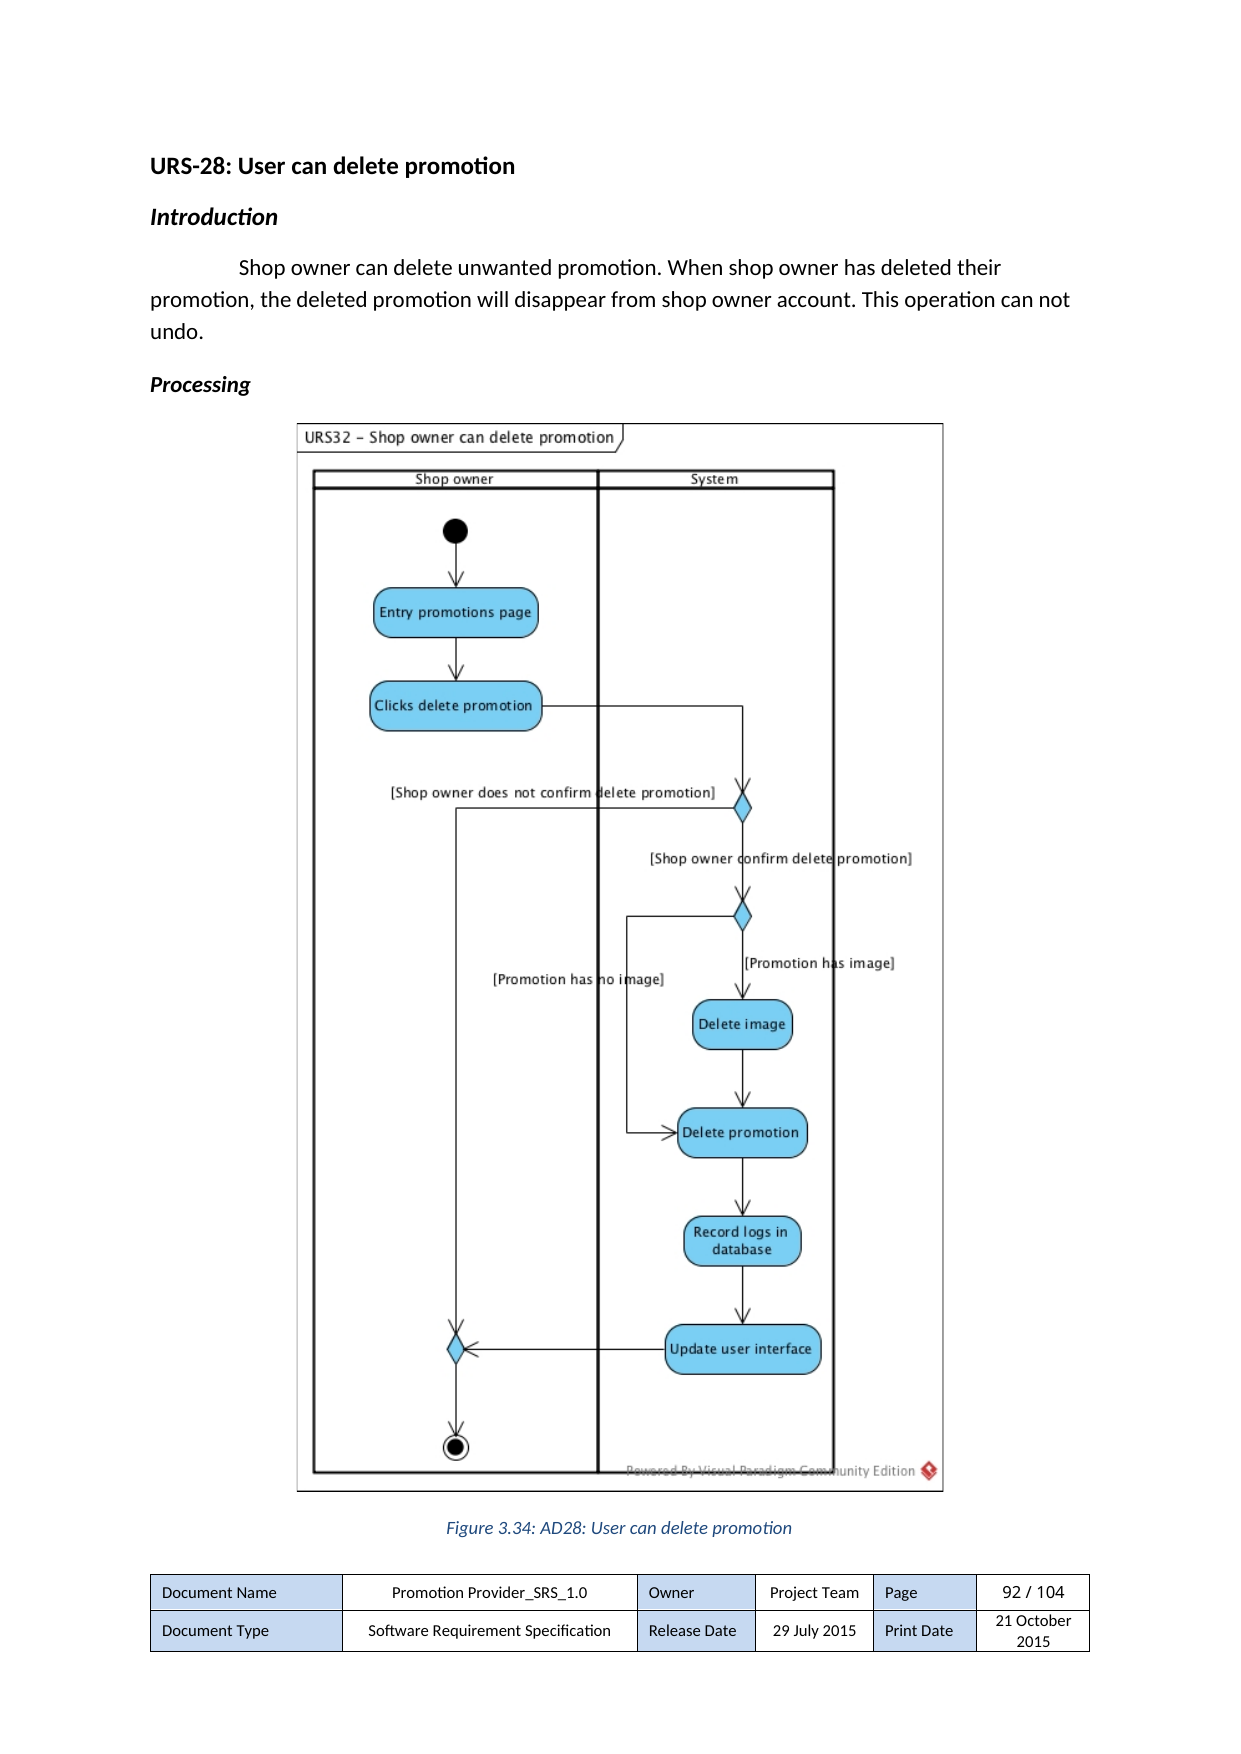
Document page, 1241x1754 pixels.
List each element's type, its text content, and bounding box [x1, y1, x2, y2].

text Processing [150, 370, 1090, 398]
picture [296, 423, 944, 1492]
text Figure 3.34: AD28: User can delete promotion [150, 1516, 1090, 1539]
text Introduction [150, 201, 1090, 232]
text URS-28: User can delete promotion [150, 150, 1090, 181]
text Shop owner can delete unwanted promotion. When shop owner has deleted their promotion, the deleted promotion will disappear from shop owner account. This operation can not undo. [150, 253, 1090, 345]
